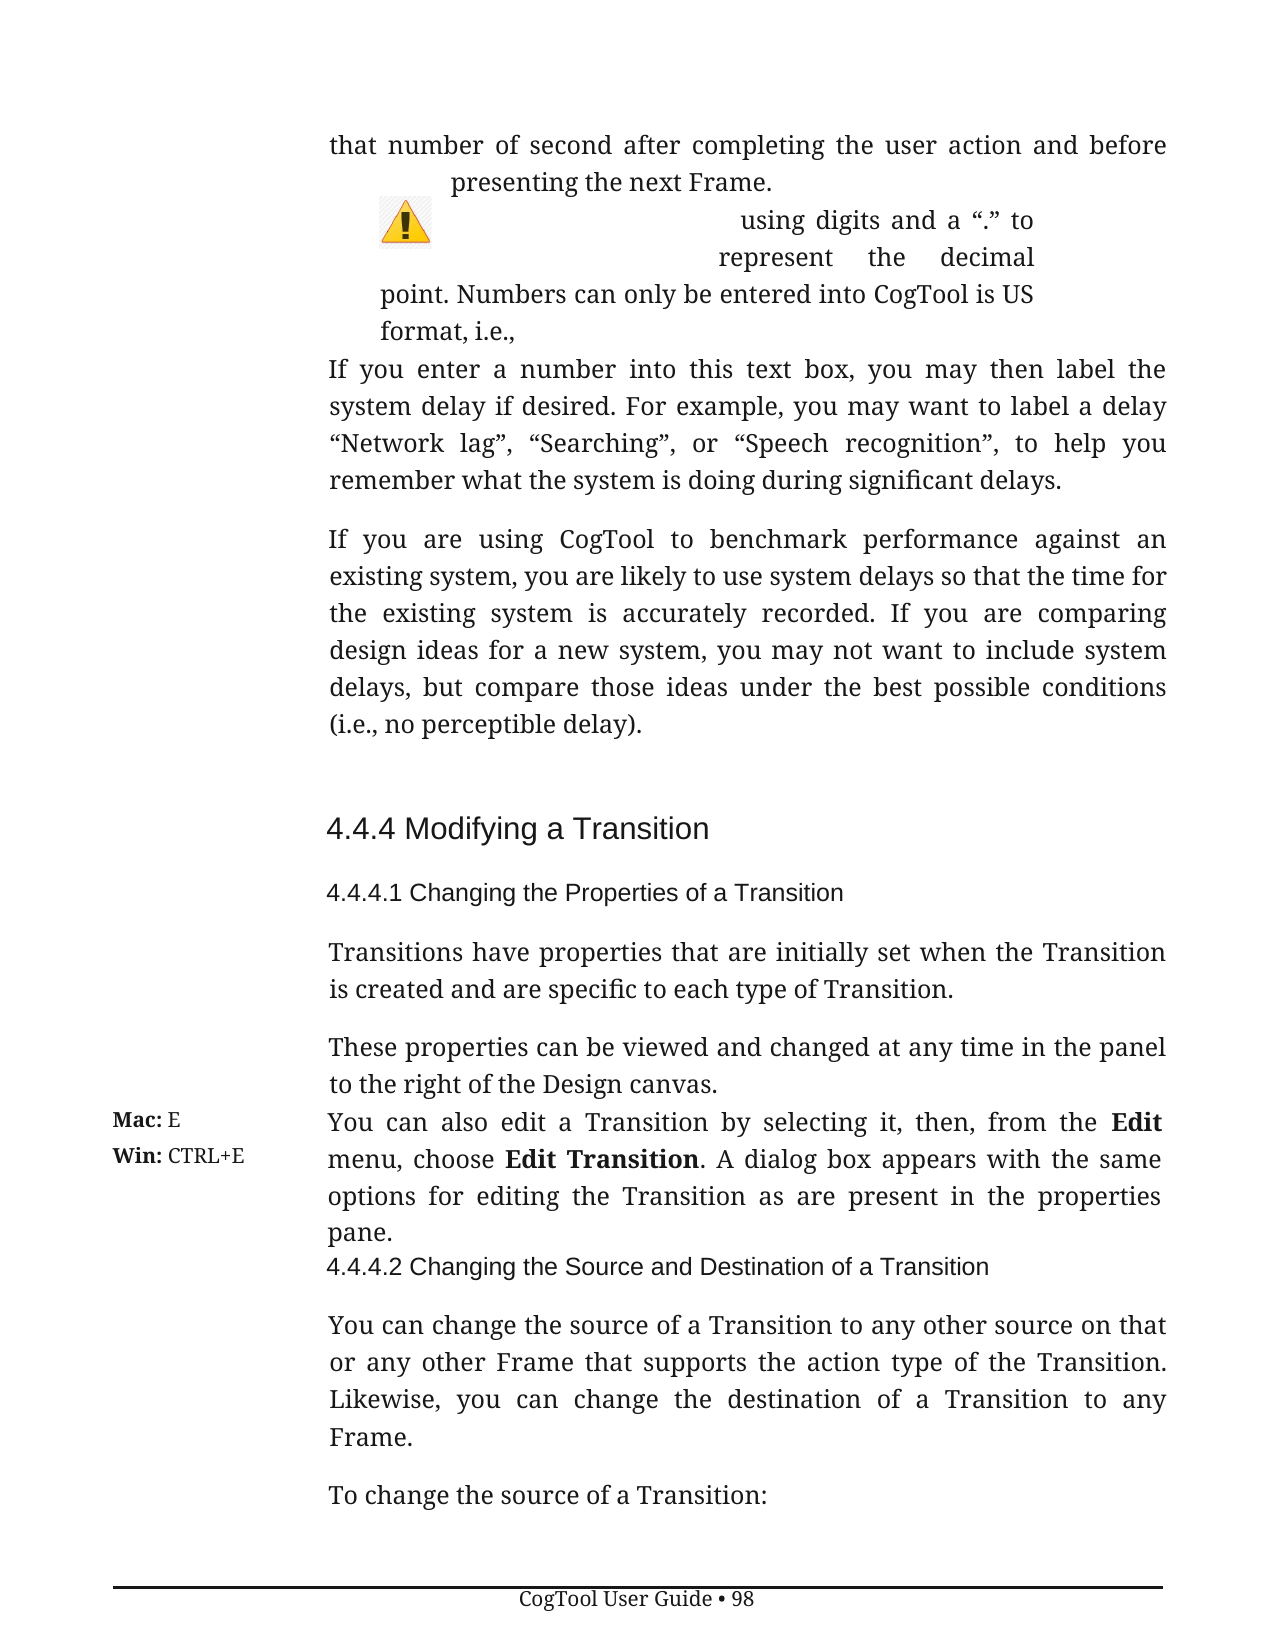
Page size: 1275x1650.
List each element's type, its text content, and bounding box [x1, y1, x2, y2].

text 4.4.4.2 Changing the Source and Destination of a Transition [326, 1251, 1169, 1280]
text To change the source of a Transition: [328, 1478, 1168, 1512]
text You can change the source of a Transition to any other source on that or any other Frame that supports the action type of the Transition. Likewise, you can change the destination of a Transition to any Frame. [328, 1308, 1168, 1453]
text If you enter a number into this text box, you may then label the system delay if desired. For example, you may want to label a delay “Network lag”, “Searching”, or “Speech recognition”, to help you remember what the system is doing during significant delays. [328, 351, 1168, 497]
subtitle 4.4.4 Modifying a Transition [326, 810, 943, 846]
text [328, 128, 1168, 199]
text 4.4.4.1 Changing the Properties of a Transition [326, 878, 1169, 906]
text Transitions have properties that are initially set when the Transition is created and are specific to each type of Transition. [328, 934, 1168, 1005]
picture [379, 196, 432, 249]
text If you are using CogTool to benchmark performance against an existing system, you are likely to use system delays so that the time for the existing system is accurately recorded. If you are comparing design ideas for a new system, you may not want to include system delays, but compare those ideas under the best possible conditions (i.e., no perceptible delay). [328, 521, 1168, 741]
table_header You can also edit a Transition by selecting it, then, from the Edit menu, choose Edit Transition. A dialog box appears with the same options for editing the Transition as are present in the properties pane. [328, 1105, 1169, 1251]
text using digits and a “.” to represent the decimal point. Numbers can only be entered into CogTool is US format, i.e., [379, 203, 1034, 348]
text These properties can be viewed and changed at any time in the panel to the right of the Design canvas. [328, 1030, 1168, 1101]
table_header Mac: E Win: CTRL+E [113, 1105, 327, 1251]
